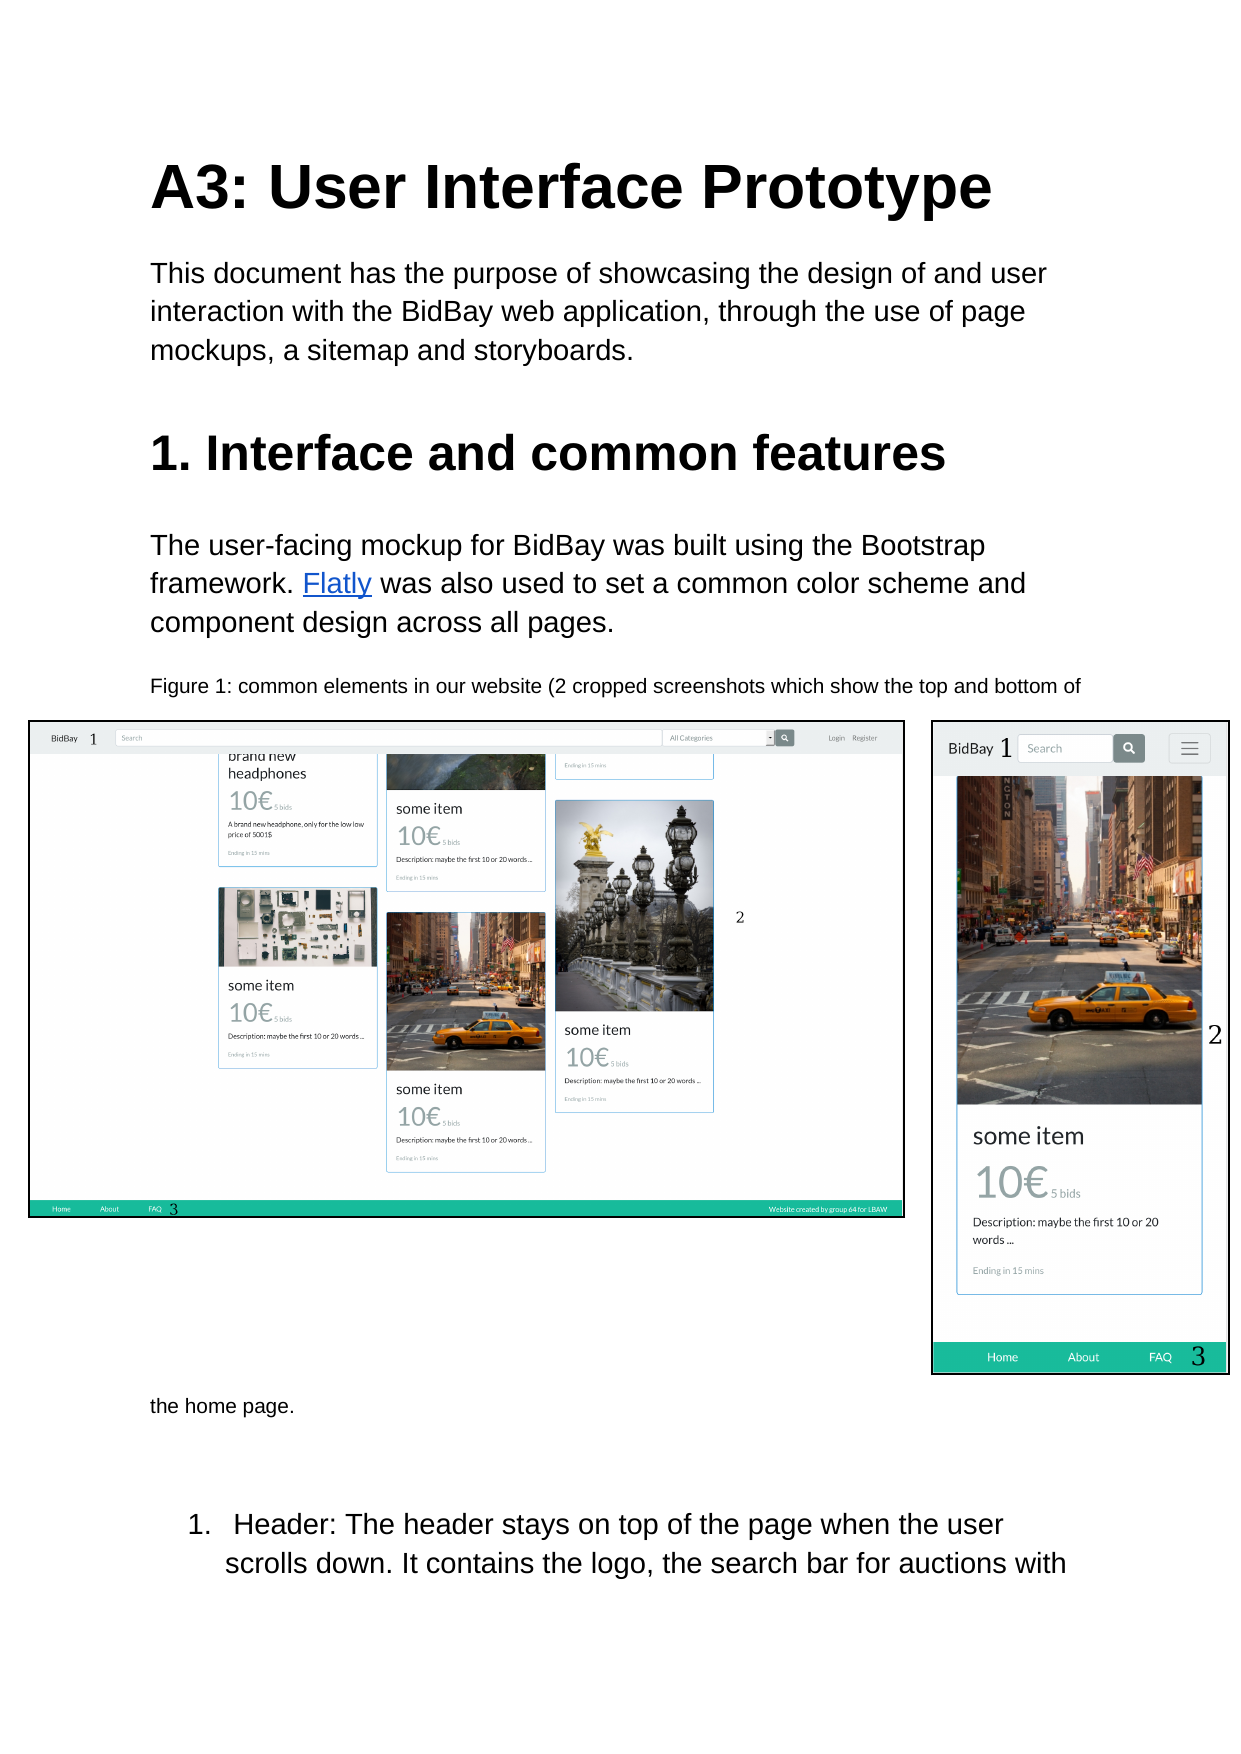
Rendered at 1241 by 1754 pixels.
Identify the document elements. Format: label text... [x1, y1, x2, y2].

text A3: User Interface Prototype [150, 150, 1090, 252]
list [187, 1507, 1090, 1579]
picture [30, 722, 903, 1216]
text The user-facing mockup for BidBay was built using the Bootstrap framework. Flatly was also used to set a common color scheme and component design across all pages. [150, 528, 1090, 638]
picture [933, 722, 1228, 1373]
text 1. Interface and common features [150, 372, 1090, 481]
text This document has the purpose of showcasing the design of and user interaction with the BidBay web application, through the use of page mockups, a sitemap and storyboards. [150, 256, 1090, 367]
